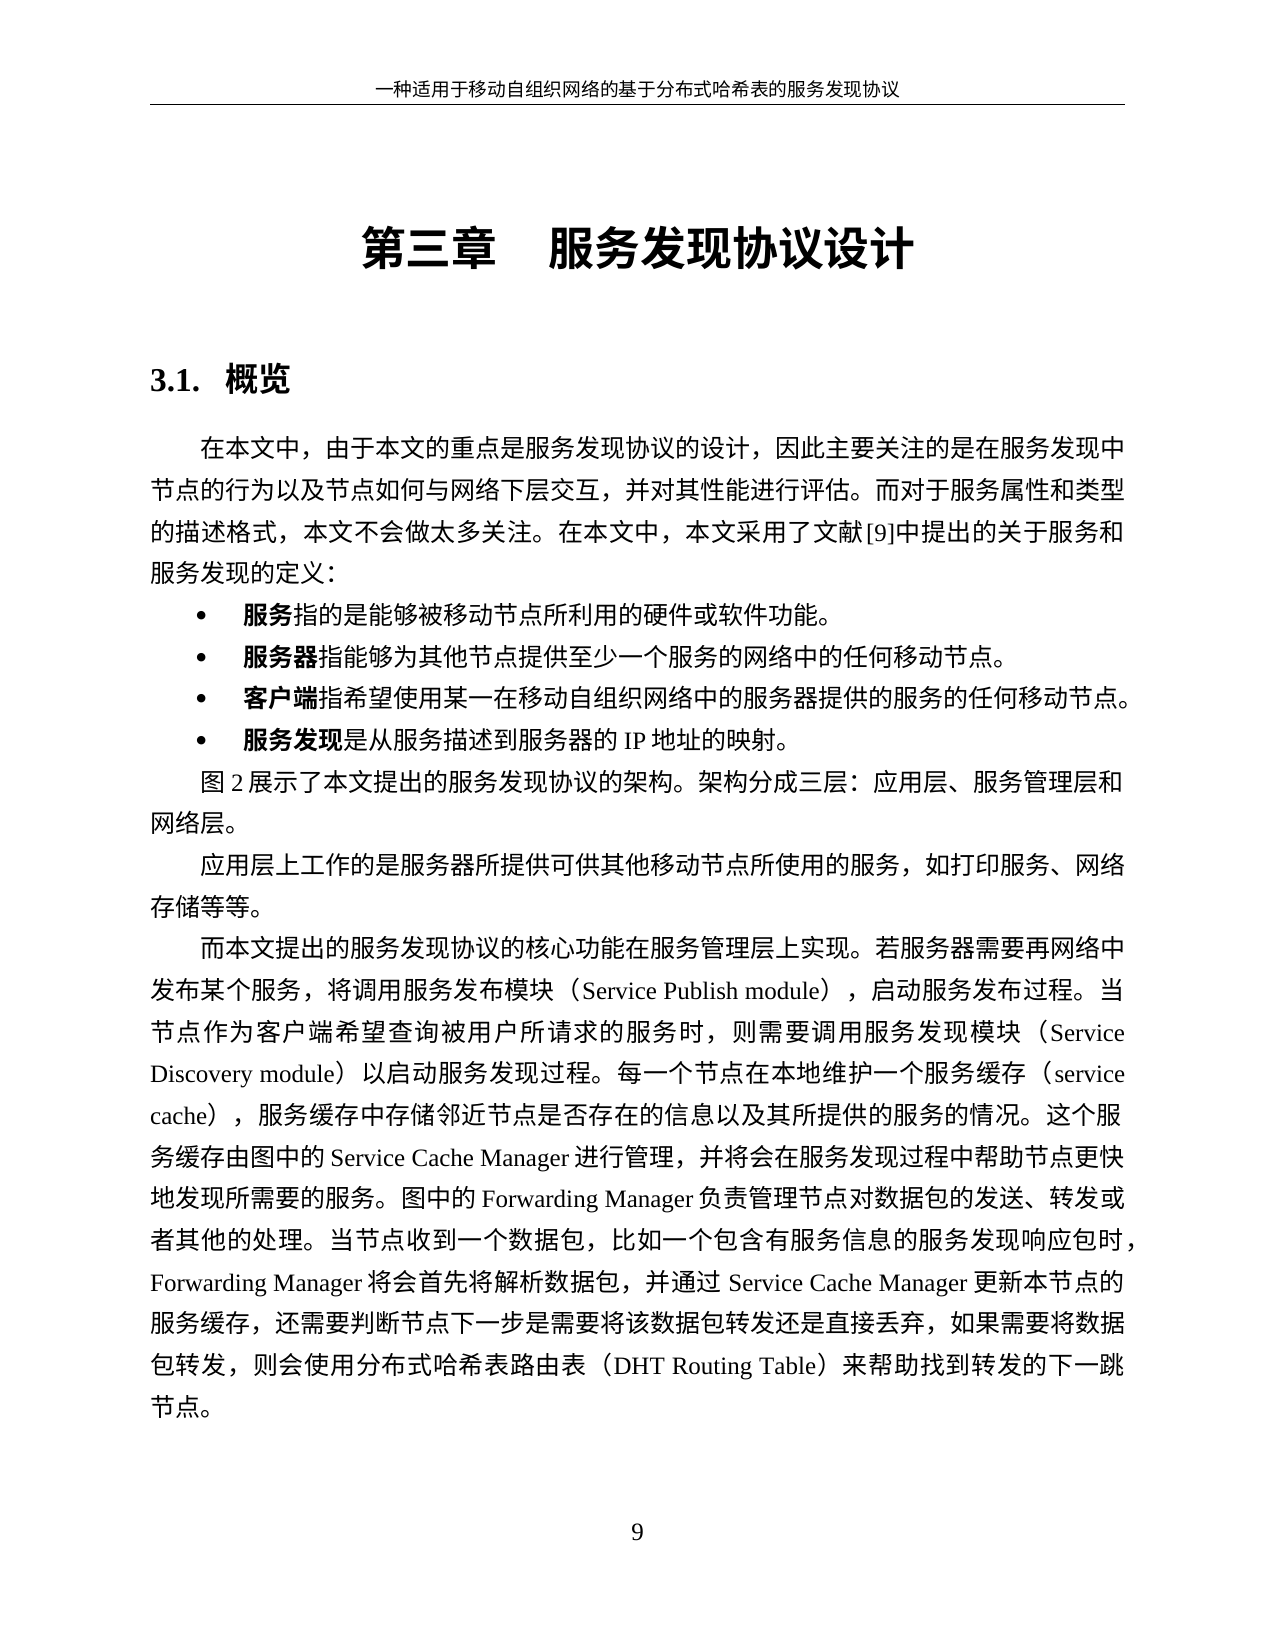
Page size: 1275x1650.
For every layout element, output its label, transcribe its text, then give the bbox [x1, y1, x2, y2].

list 服务发现是从服务描述到服务器的IP地址的映射。 [197, 716, 1125, 758]
text 而本文提出的服务发现协议的核心功能在服务管理层上实现。若服务器需要再网络中发布某个服务，将调用服务发布模块（Service Publish module），启动服务发布过程。当节点作为客户端希望查询被用户所请求的服务时，则需要调用服务发现模块（Service Discovery module）以启动服务发现过程。每一个节点在本地维护一个服务缓存（service cache），服务缓存中存储邻近节点是否存在的信息以及其所提供的服务的情况。这个服务缓存由图中的Service Cache Manager进行管理，并将会在服务发现过程中帮助节点更快地发现所需要的服务。图中的Forwarding Manager负责管理节点对数据包的发送、转发或者其他的处理。当节点收到一个数据包，比如一个包含有服务信息的服务发现响应包时，Forwarding Manager将会首先将解析数据包，并通过Service Cache Manager更新本节点的服务缓存，还需要判断节点下一步是需要将该数据包转发还是直接丢弃，如果需要将数据包转发，则会使用分布式哈希表路由表（DHT Routing Table）来帮助找到转发的下一跳节点。 [150, 924, 1125, 1424]
list 服务器指能够为其他节点提供至少一个服务的网络中的任何移动节点。 [197, 633, 1125, 674]
list 客户端指希望使用某一在移动自组织网络中的服务器提供的服务的任何移动节点。 [197, 674, 1125, 716]
text 应用层上工作的是服务器所提供可供其他移动节点所使用的服务，如打印服务、网络存储等等。 [150, 841, 1125, 924]
subtitle 3.1. 概览 [150, 358, 1125, 399]
subtitle 服务发现协议设计 [150, 212, 1125, 279]
text 在本文中，由于本文的重点是服务发现协议的设计，因此主要关注的是在服务发现中节点的行为以及节点如何与网络下层交互，并对其性能进行评估。而对于服务属性和类型的描述格式，本文不会做太多关注。在本文中，本文采用了文献[9]中提出的关于服务和服务发现的定义： [150, 424, 1125, 591]
list 服务指的是能够被移动节点所利用的硬件或软件功能。 [197, 591, 1125, 633]
text 图 2展示了本文提出的服务发现协议的架构。架构分成三层：应用层、服务管理层和网络层。 [150, 758, 1125, 841]
